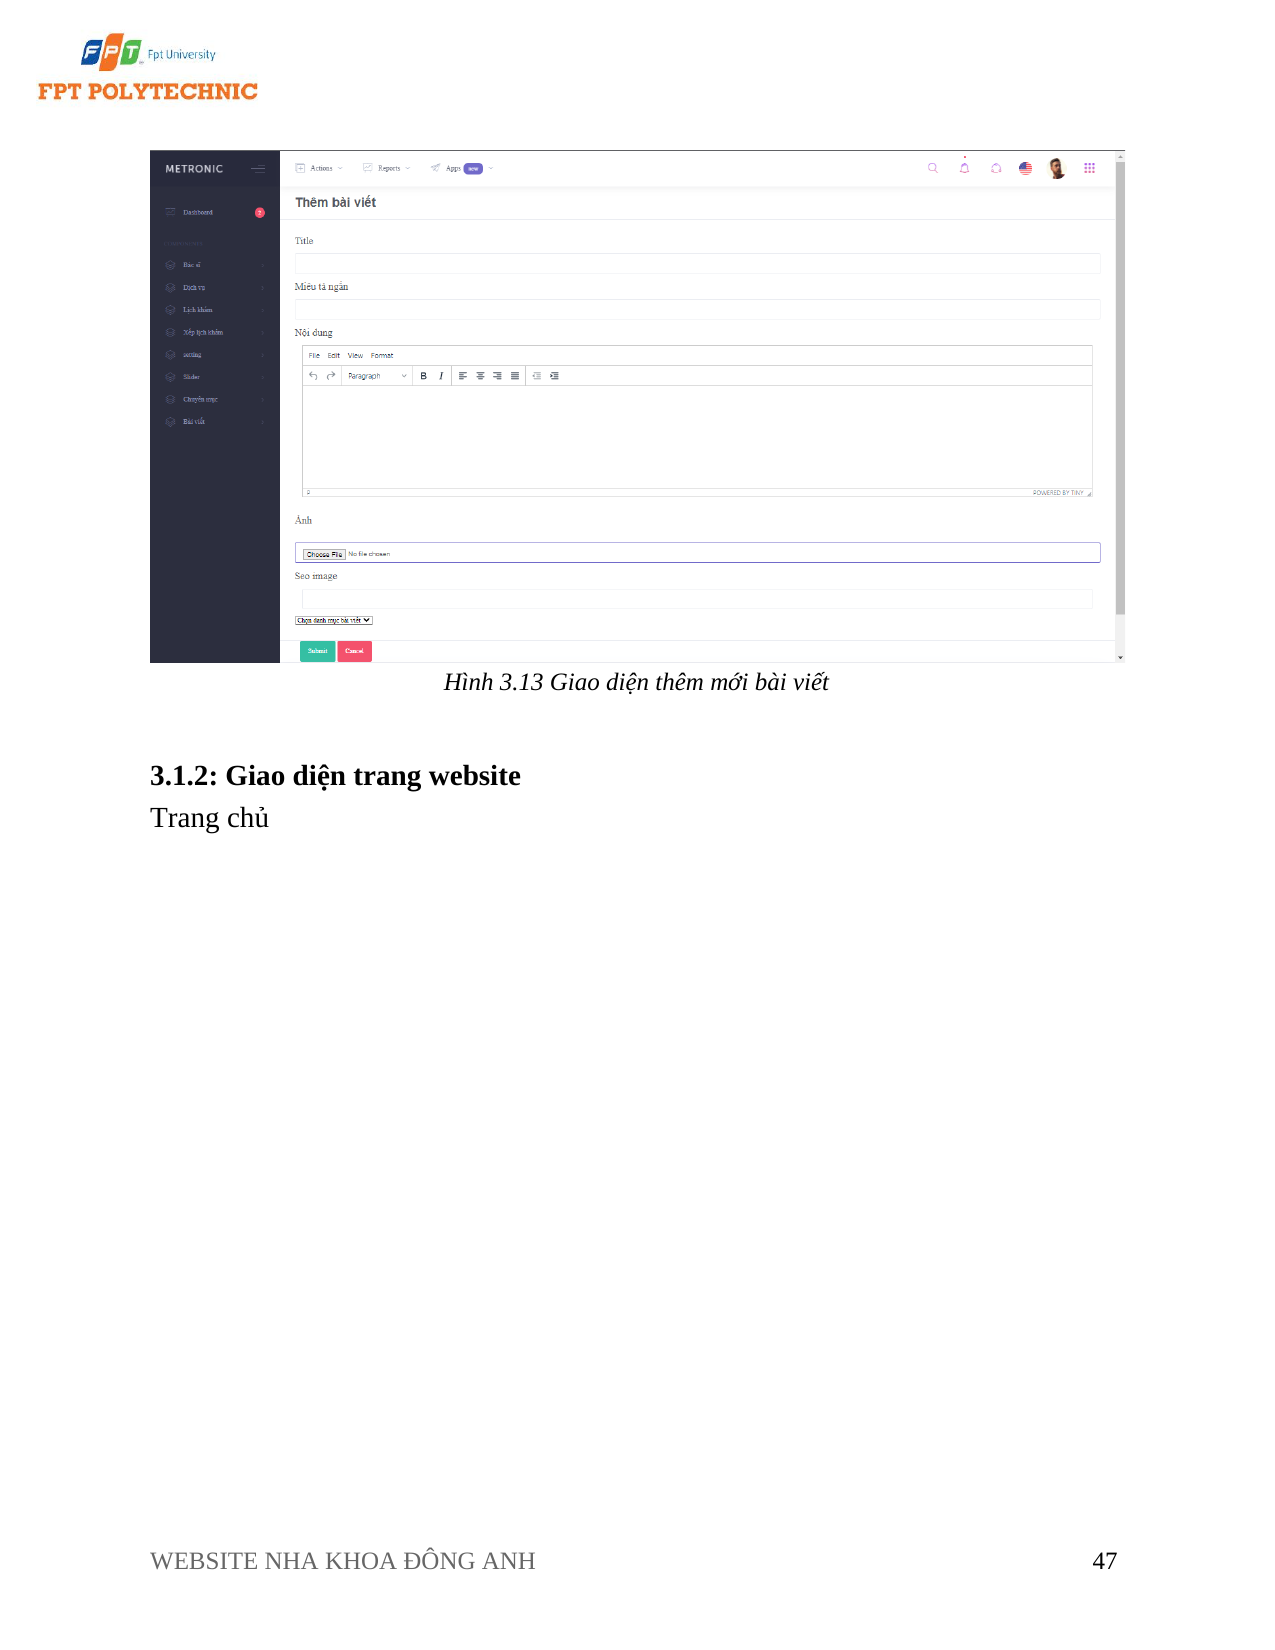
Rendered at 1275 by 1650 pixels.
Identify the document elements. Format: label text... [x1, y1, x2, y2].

text Hình 3.13 Giao diện thêm mới bài viết [150, 667, 1125, 695]
text Trang chủ [150, 800, 1125, 834]
picture [150, 150, 1125, 663]
picture [36, 18, 259, 127]
subtitle 3.1.2: Giao diện trang website [150, 758, 1125, 791]
